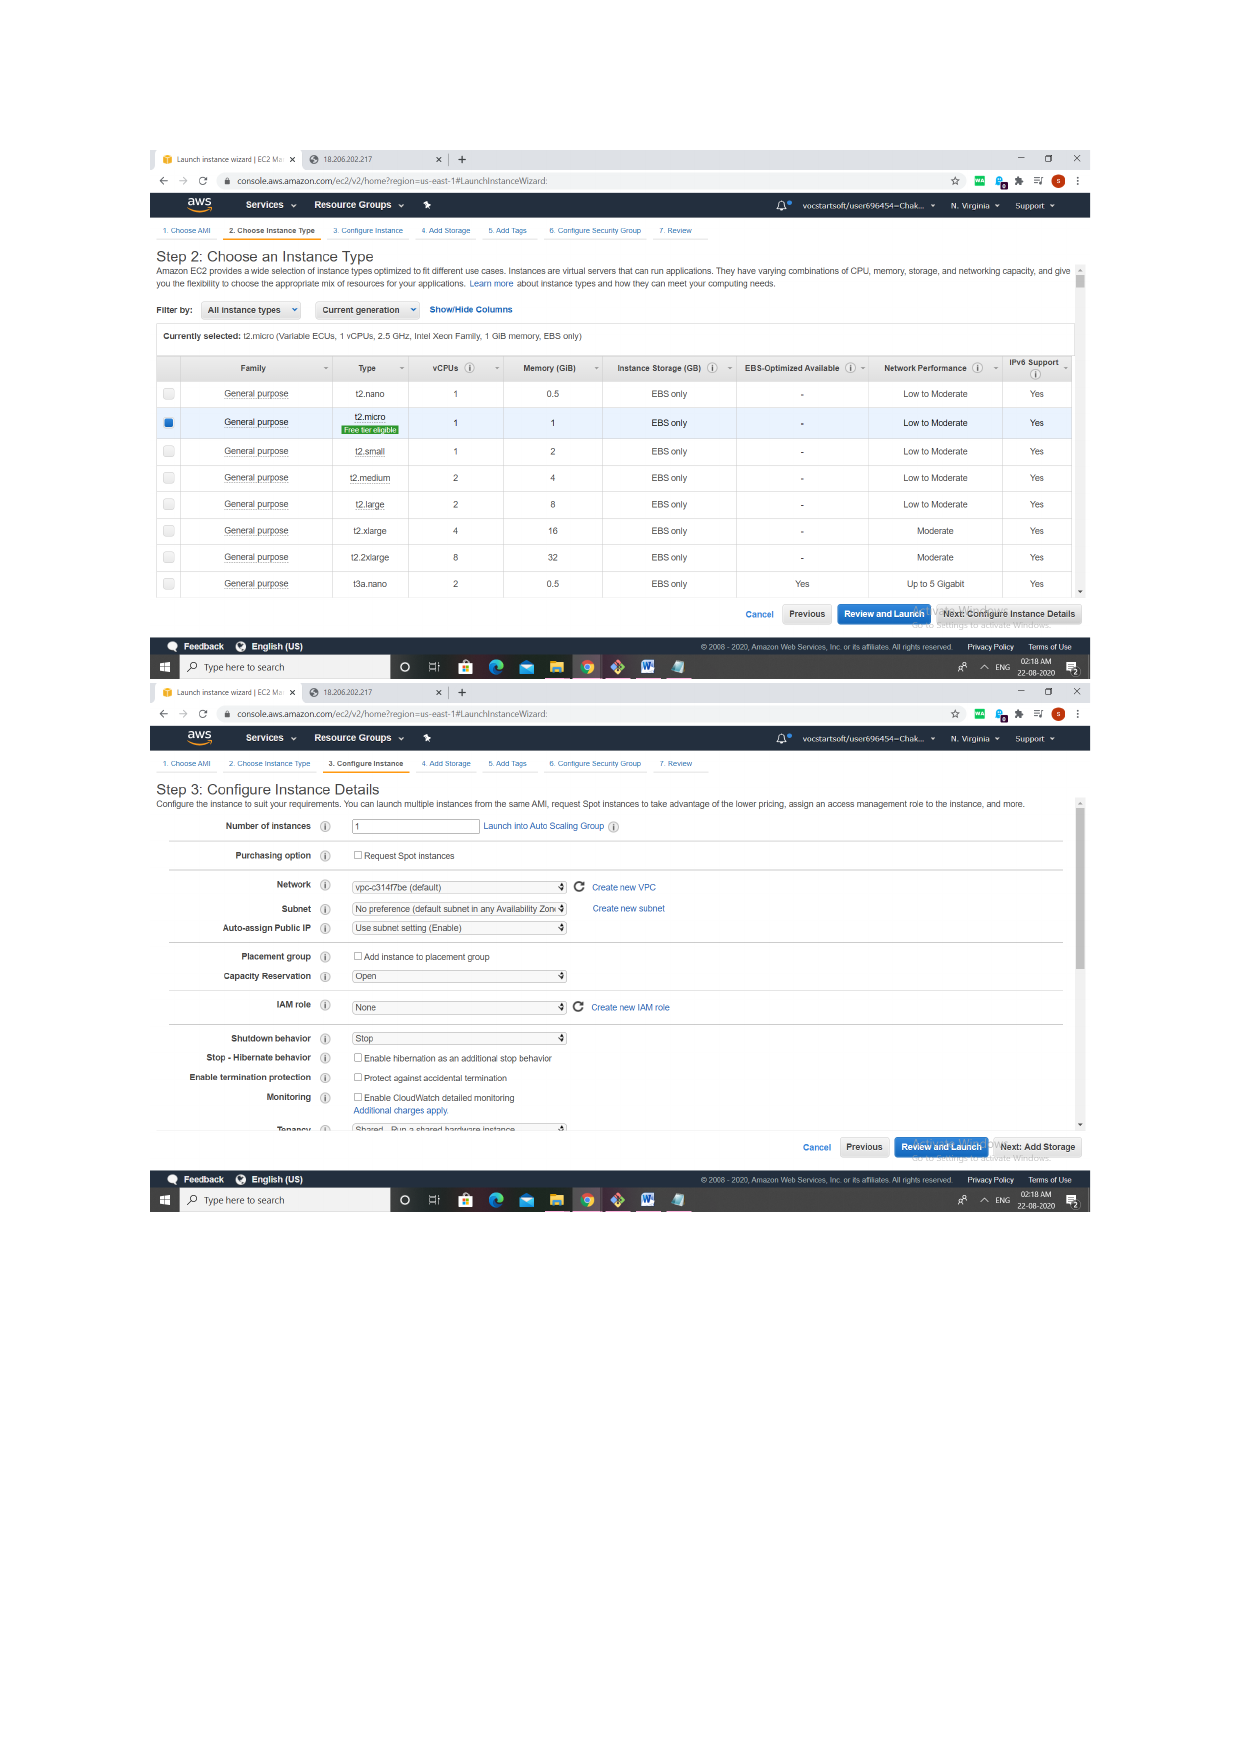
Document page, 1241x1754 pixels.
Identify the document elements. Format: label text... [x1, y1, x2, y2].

picture [150, 683, 1091, 1212]
picture [150, 150, 1091, 679]
